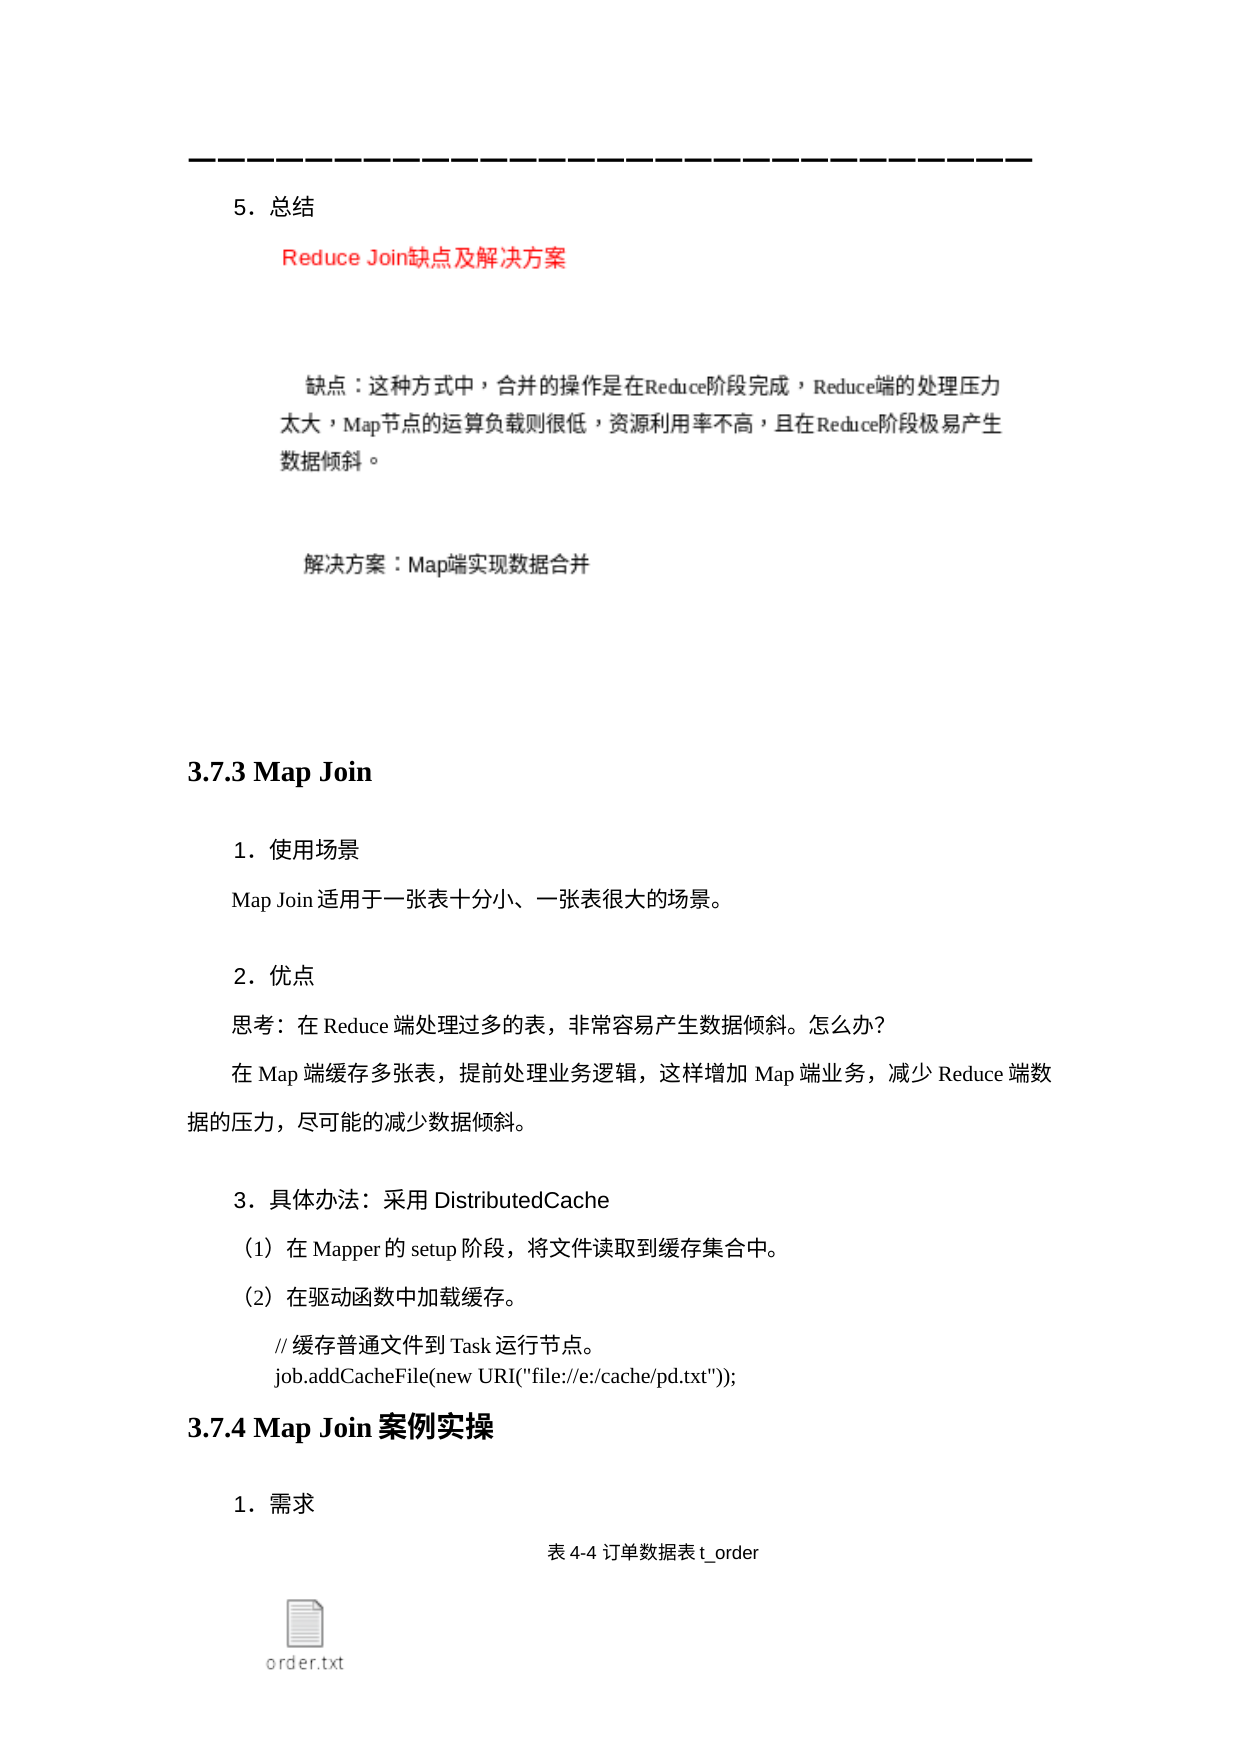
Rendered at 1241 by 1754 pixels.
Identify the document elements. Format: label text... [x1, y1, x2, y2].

text 5．总结 [187, 173, 1053, 238]
text 3．具体办法：采用DistributedCache [187, 1166, 1053, 1231]
text （2）在驱动函数中加载缓存。 [187, 1279, 1053, 1312]
text Map Join适用于一张表十分小、一张表很大的场景。 [187, 881, 1053, 914]
text 思考：在Reduce端处理过多的表，非常容易产生数据倾斜。怎么办？ [187, 1007, 1053, 1040]
text job.addCacheFile(new URI("file://e:/cache/pd.txt")); [231, 1360, 1053, 1392]
text 1．需求 [187, 1470, 1053, 1535]
text 1．使用场景 [187, 816, 1053, 881]
text 2．优点 [187, 942, 1053, 1007]
text // 缓存普通文件到Task运行节点。 [231, 1327, 1053, 1360]
subtitle 3.7.3 Map Join [187, 738, 1053, 803]
text 表4-4 订单数据表t_order [187, 1535, 1053, 1568]
text 在Map端缓存多张表，提前处理业务逻辑，这样增加Map端业务，减少Reduce端数据的压力，尽可能的减少数据倾斜。 [187, 1056, 1053, 1137]
subtitle 3.7.4 Map Join案例实操 [187, 1392, 1053, 1457]
text （1）在Mapper的setup阶段，将文件读取到缓存集合中。 [187, 1231, 1053, 1263]
